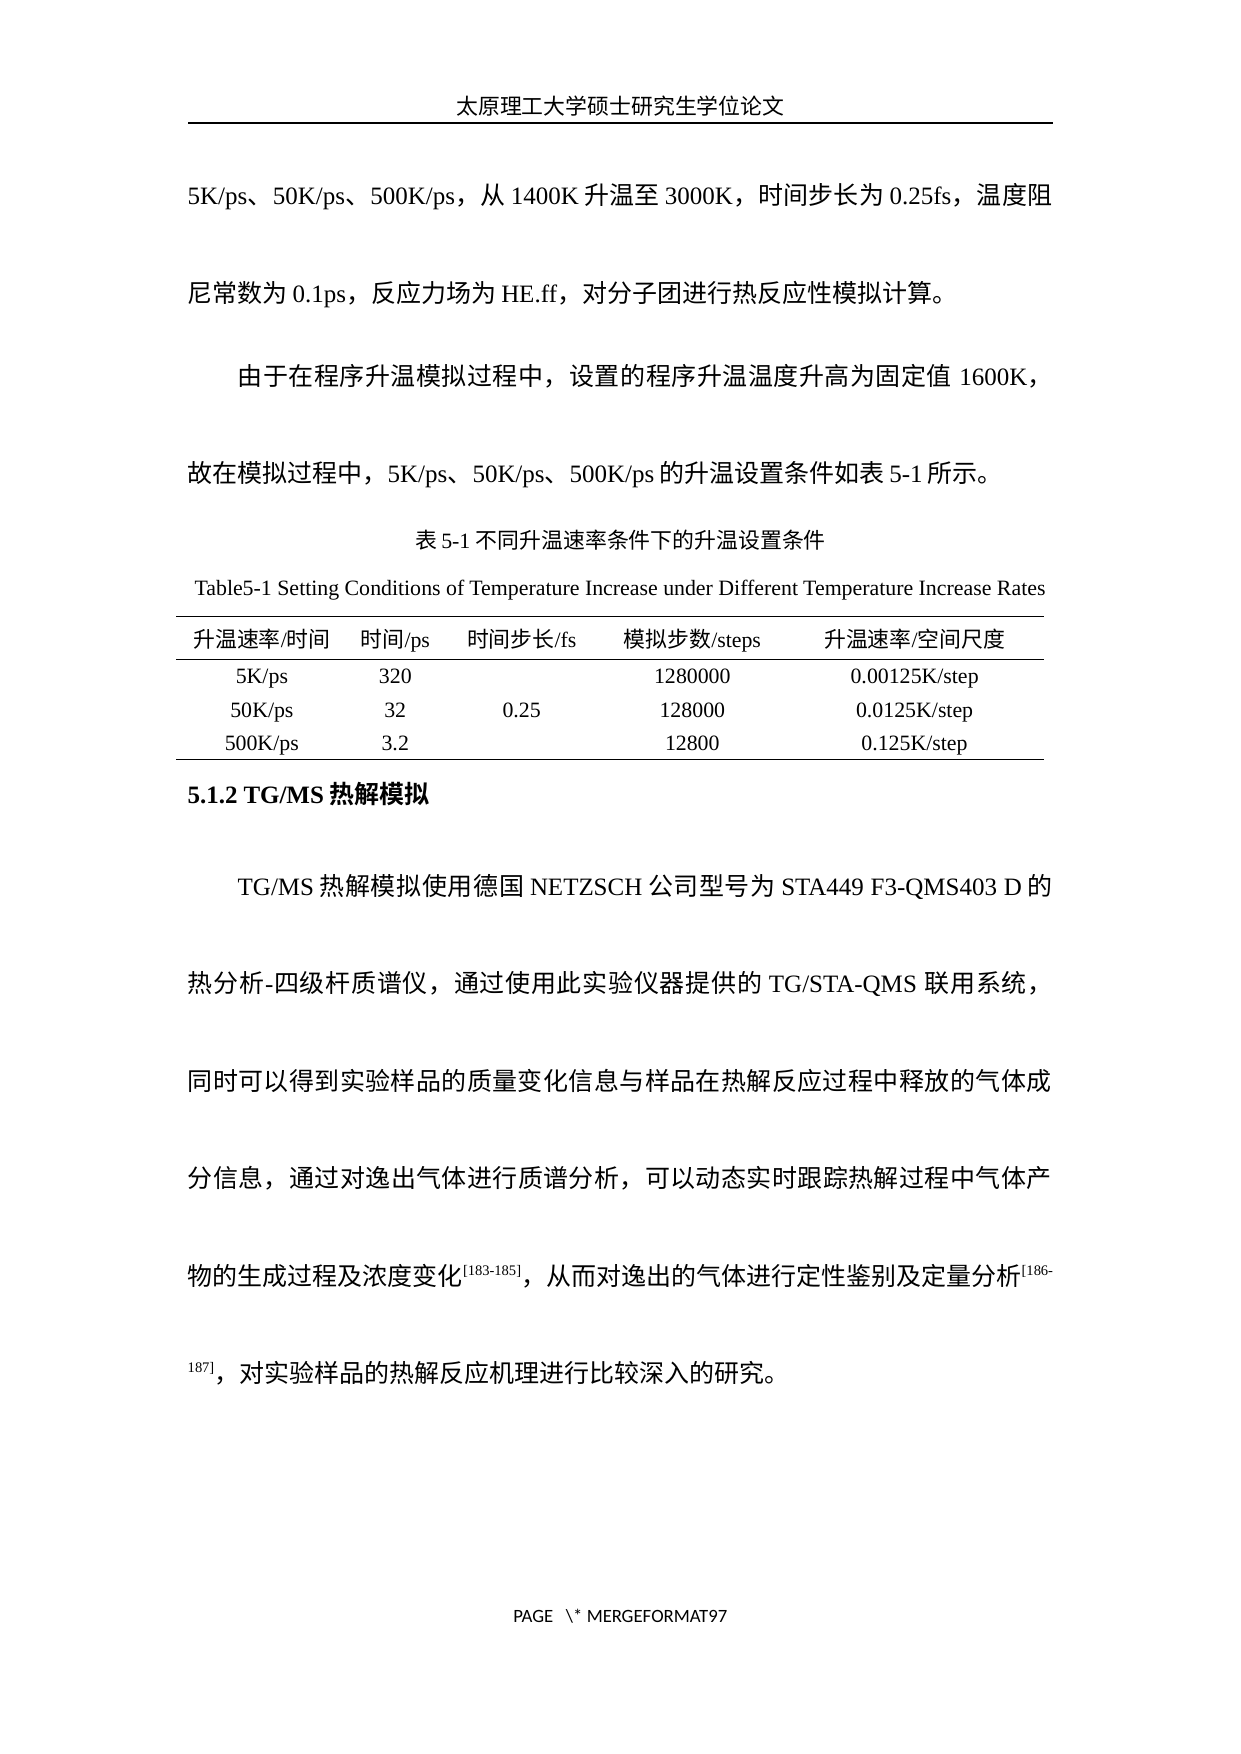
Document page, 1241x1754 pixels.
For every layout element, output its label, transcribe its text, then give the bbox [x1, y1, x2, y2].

text 由于在程序升温模拟过程中，设置的程序升温温度升高为固定值1600K，故在模拟过程中，5K/ps、50K/ps、500K/ps的升温设置条件如表5-1所示。 [187, 342, 1053, 504]
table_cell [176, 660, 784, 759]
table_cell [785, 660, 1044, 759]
text Table5-1 Setting Conditions of Temperature Increase under Different Temperature Increase Rates [187, 571, 1053, 603]
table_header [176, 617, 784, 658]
text 5.1.2 TG/MS热解模拟 [187, 760, 1053, 825]
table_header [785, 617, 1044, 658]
text 表5-1 不同升温速率条件下的升温设置条件 [187, 522, 1053, 555]
text TG/MS热解模拟使用德国NETZSCH公司型号为STA449 F3-QMS403 D的热分析-四级杆质谱仪，通过使用此实验仪器提供的TG/STA-QMS 联用系统，同时可以得到实验样品的质量变化信息与样品在热解反应过程中释放的气体成分信息，通过对逸出气体进行质谱分析，可以动态实时跟踪热解过程中气体产物的生成过程及浓度变化[183-185]，从而对逸出的气体进行定性鉴别及定量分析[186-187]，对实验样品的热解反应机理进行比较深入的研究。 [187, 852, 1053, 1404]
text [187, 161, 1053, 324]
